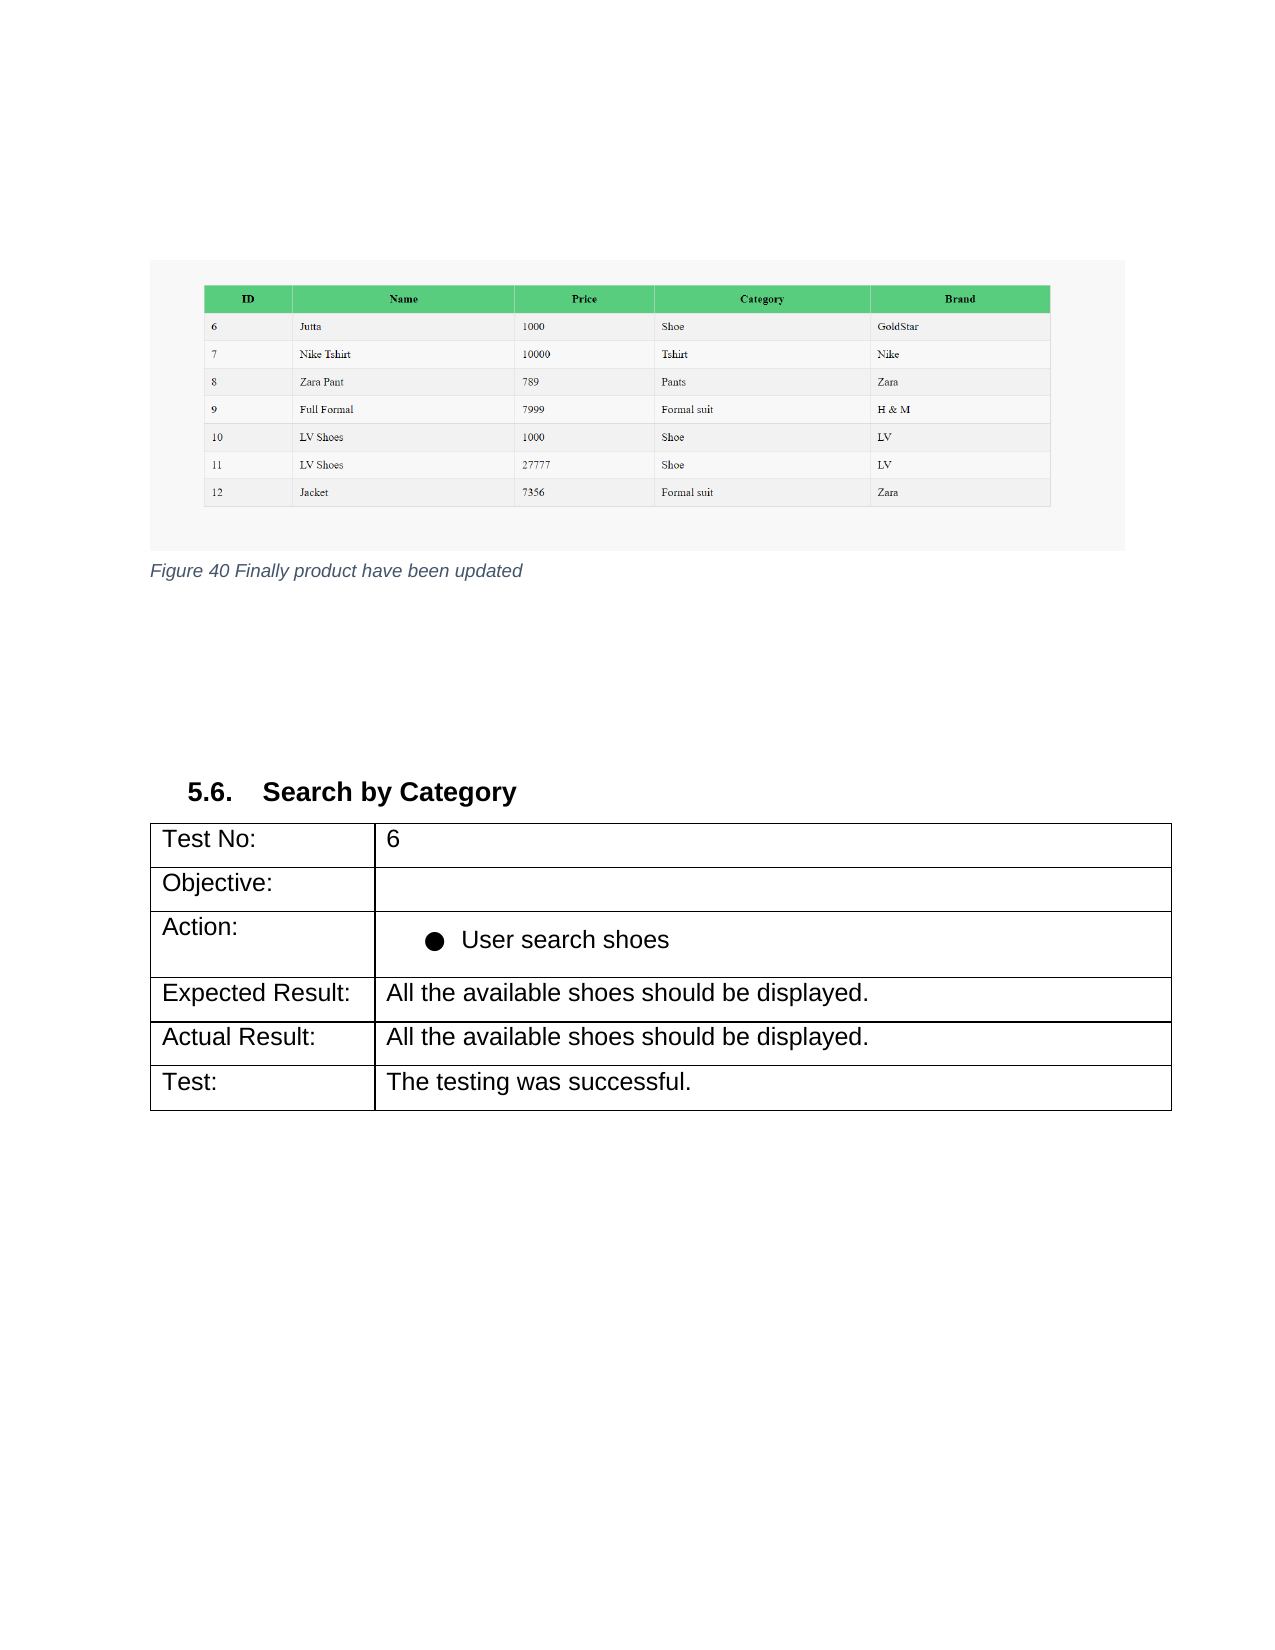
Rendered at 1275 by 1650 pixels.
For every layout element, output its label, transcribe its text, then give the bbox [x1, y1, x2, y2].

table_cell [376, 868, 1171, 911]
table_cell Objective: [151, 868, 374, 911]
table_cell User search shoes [376, 912, 1171, 977]
picture [150, 260, 1125, 551]
table_cell Action: [151, 912, 374, 977]
table_cell Test: [151, 1066, 374, 1109]
table_cell Actual Result: [151, 1023, 374, 1065]
table_cell All the available shoes should be displayed. [376, 978, 1171, 1021]
table_cell Expected Result: [151, 978, 374, 1021]
table_cell All the available shoes should be displayed. [376, 1023, 1171, 1065]
table_header 6 [376, 824, 1171, 867]
table_header Test No: [151, 824, 374, 867]
table_cell The testing was successful. [376, 1066, 1171, 1109]
subtitle Search by Category [187, 776, 1125, 807]
